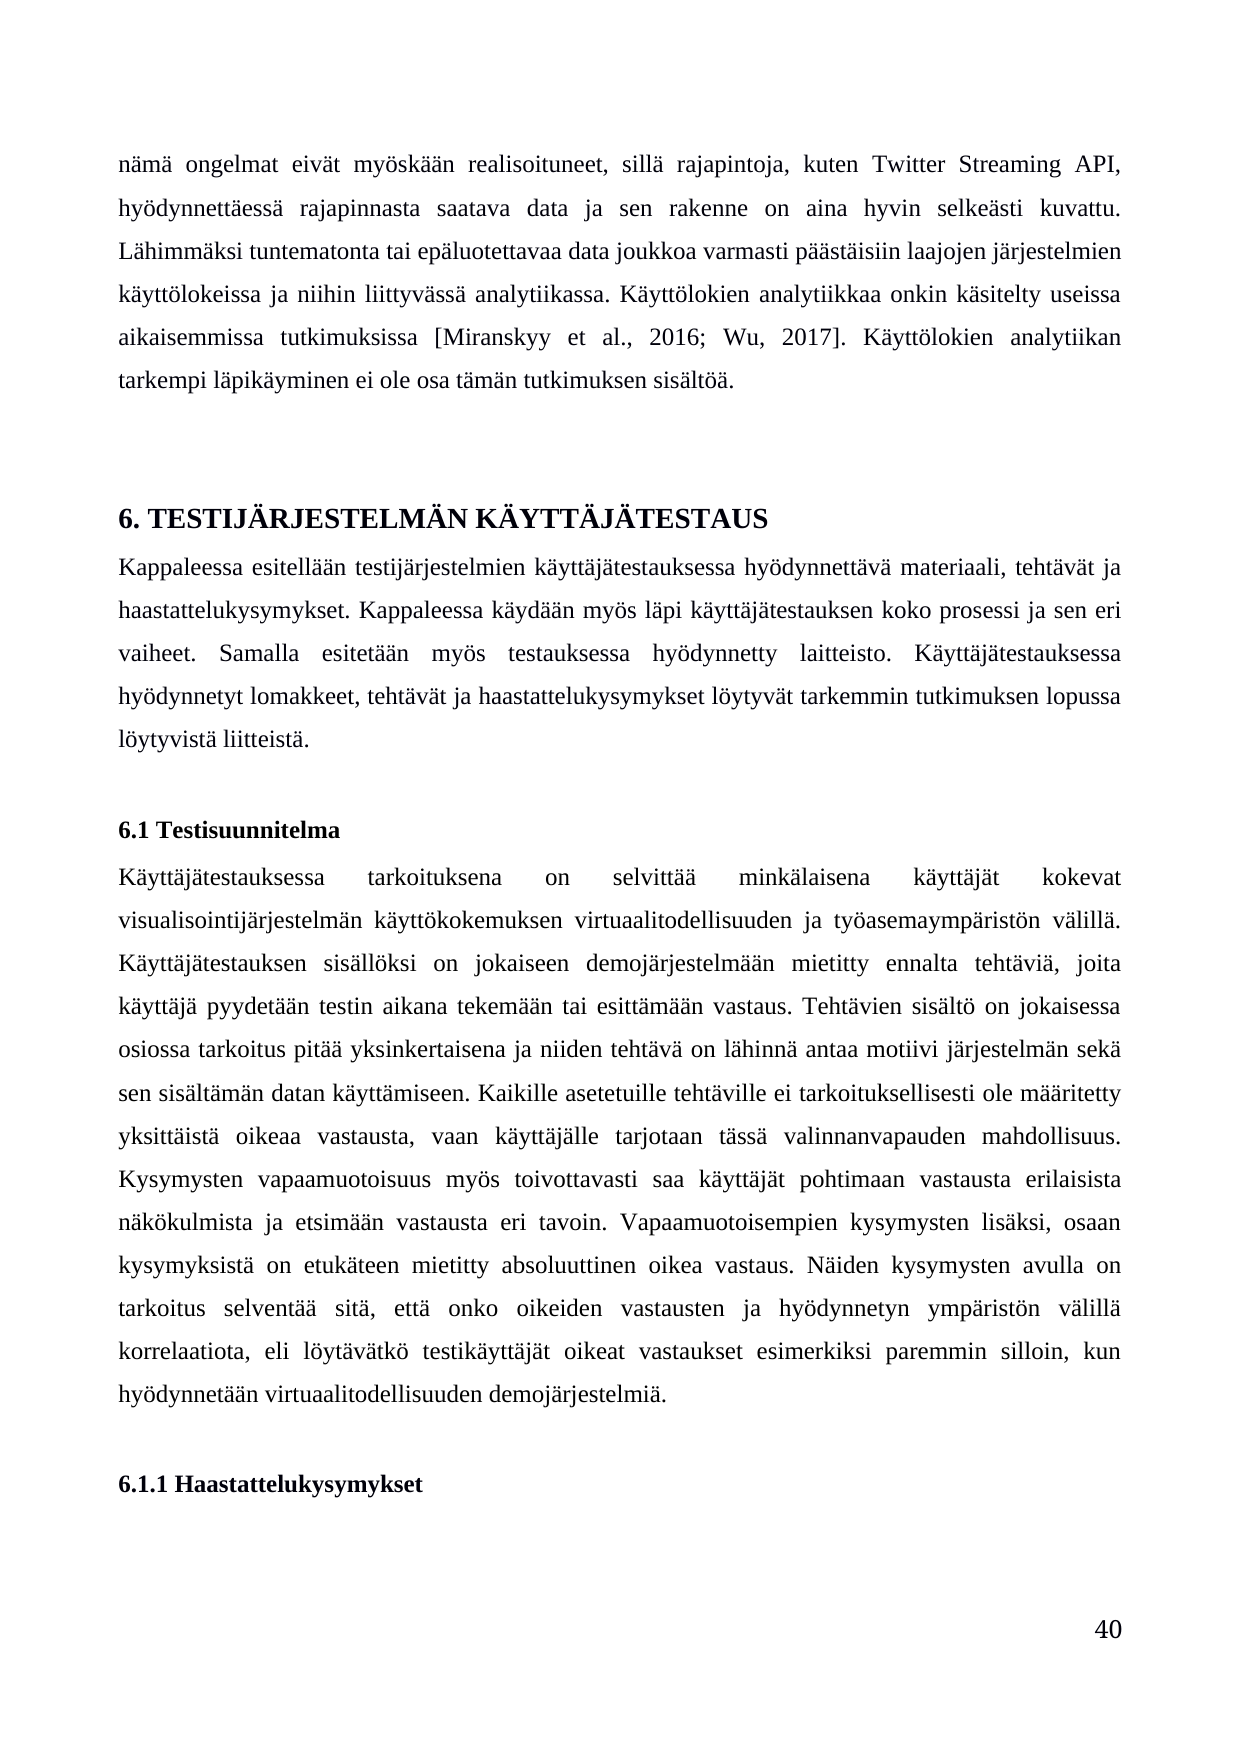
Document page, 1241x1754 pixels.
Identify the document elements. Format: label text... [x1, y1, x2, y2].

text 6. TESTIJÄRJESTELMÄN KÄYTTÄJÄTESTAUS [118, 501, 1122, 535]
text Käyttäjätestauksessa tarkoituksena on selvittää minkälaisena käyttäjät kokevat visualisointijärjestelmän käyttökokemuksen virtuaalitodellisuuden ja työasemaympäristön välillä. Käyttäjätestauksen sisällöksi on jokaiseen demojärjestelmään mietitty ennalta tehtäviä, joita käyttäjä pyydetään testin aikana tekemään tai esittämään vastaus. Tehtävien sisältö on jokaisessa osiossa tarkoitus pitää yksinkertaisena ja niiden tehtävä on lähinnä antaa motiivi järjestelmän sekä sen sisältämän datan käyttämiseen. Kaikille asetetuille tehtäville ei tarkoituksellisesti ole määritetty yksittäistä oikeaa vastausta, vaan käyttäjälle tarjotaan tässä valinnanvapauden mahdollisuus. Kysymysten vapaamuotoisuus myös toivottavasti saa käyttäjät pohtimaan vastausta erilaisista näkökulmista ja etsimään vastausta eri tavoin. Vapaamuotoisempien kysymysten lisäksi, osaan kysymyksistä on etukäteen mietitty absoluuttinen oikea vastaus. Näiden kysymysten avulla on tarkoitus selventää sitä, että onko oikeiden vastausten ja hyödynnetyn ympäristön välillä korrelaatiota, eli löytävätkö testikäyttäjät oikeat vastaukset esimerkiksi paremmin silloin, kun hyödynnetään virtuaalitodellisuuden demojärjestelmiä. [118, 862, 1122, 1408]
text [118, 149, 1122, 394]
text 6.1.1 Haastattelukysymykset [118, 1460, 1122, 1498]
text Kappaleessa esitellään testijärjestelmien käyttäjätestauksessa hyödynnettävä materiaali, tehtävät ja haastattelukysymykset. Kappaleessa käydään myös läpi käyttäjätestauksen koko prosessi ja sen eri vaiheet. Samalla esitetään myös testauksessa hyödynnetty laitteisto. Käyttäjätestauksessa hyödynnetyt lomakkeet, tehtävät ja haastattelukysymykset löytyvät tarkemmin tutkimuksen lopussa löytyvistä liitteistä. [118, 552, 1122, 753]
text 6.1 Testisuunnitelma [118, 815, 1122, 843]
